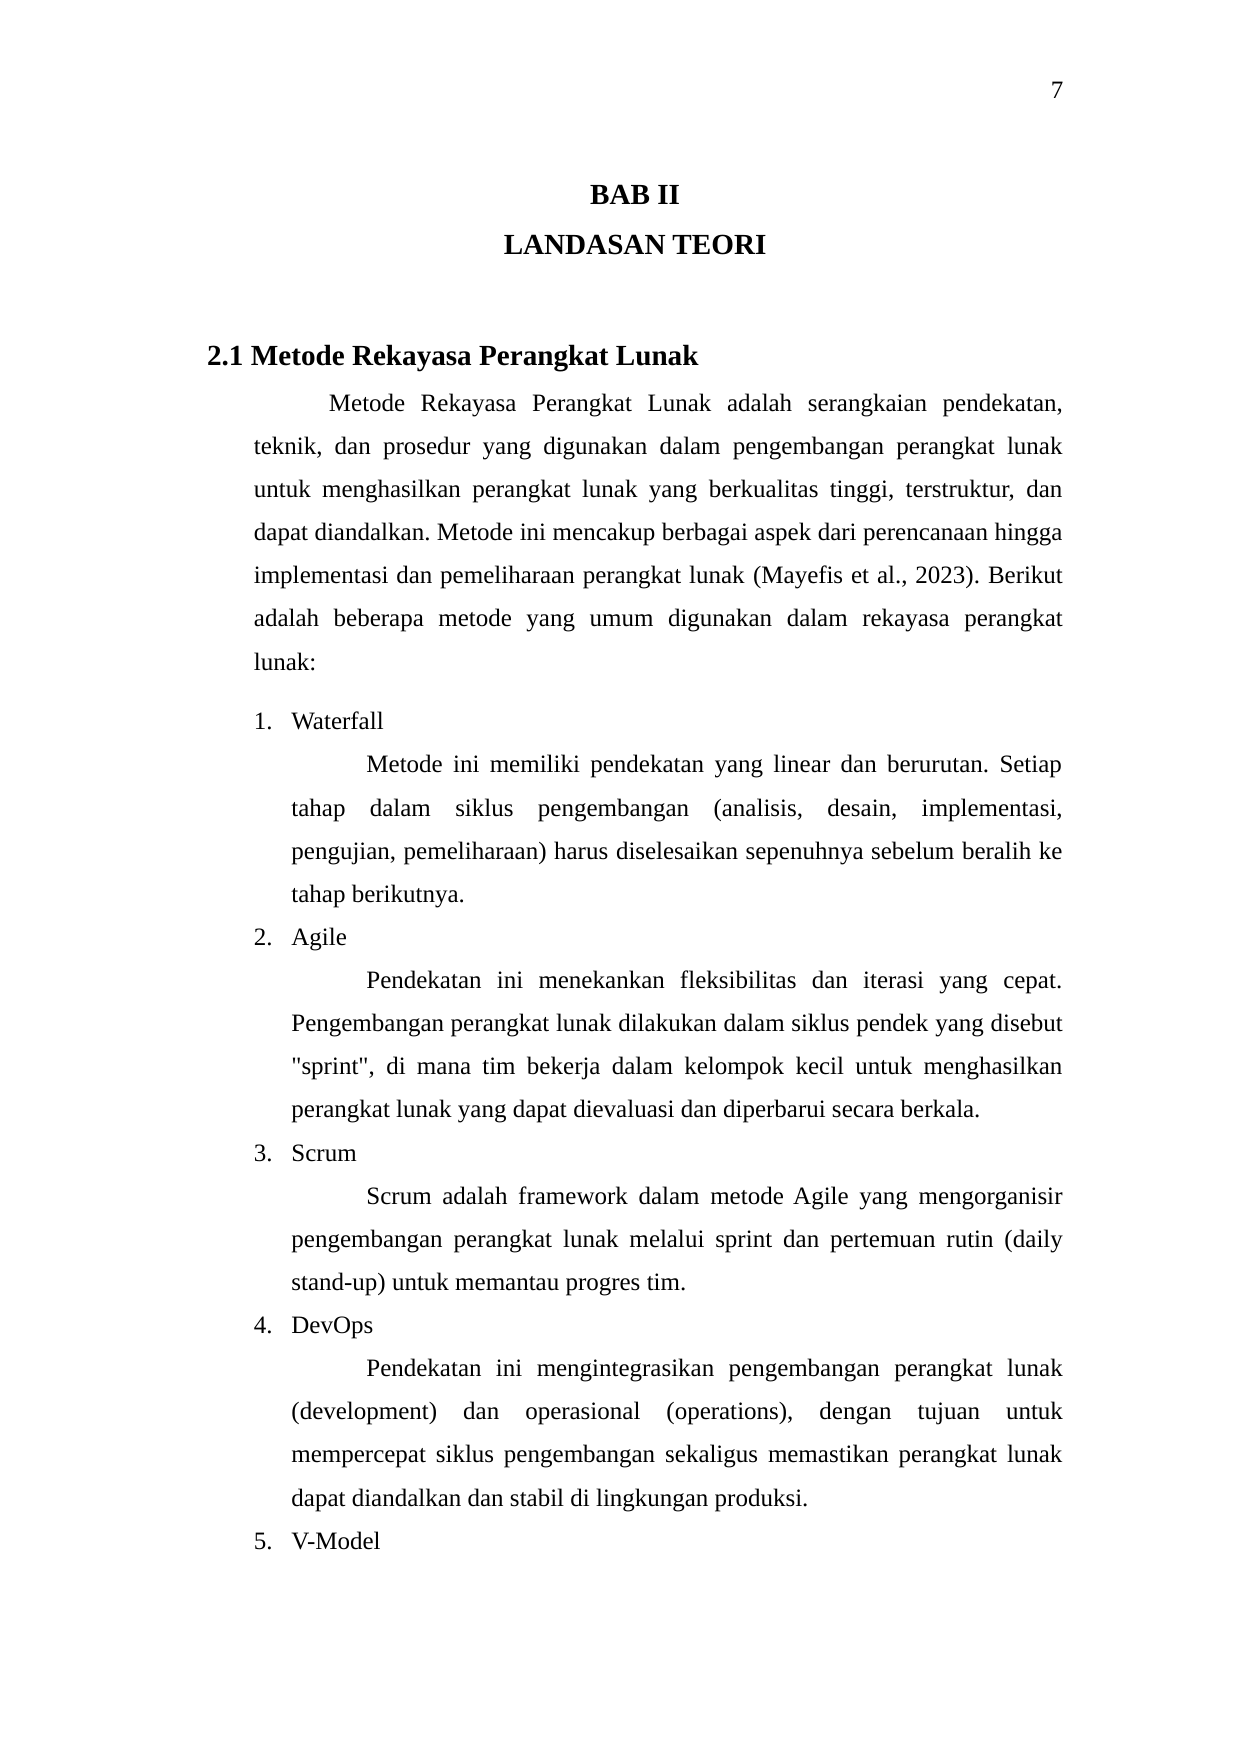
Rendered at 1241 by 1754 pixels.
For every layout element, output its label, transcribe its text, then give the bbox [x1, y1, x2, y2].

list DevOps [254, 1310, 1063, 1339]
list Waterfall [254, 706, 1063, 735]
list Pendekatan ini mengintegrasikan pengembangan perangkat lunak (development) dan operasional (operations), dengan tujuan untuk mempercepat siklus pengembangan sekaligus memastikan perangkat lunak dapat diandalkan dan stabil di lingkungan produksi. [291, 1353, 1063, 1511]
text Metode Rekayasa Perangkat Lunak adalah serangkaian pendekatan, teknik, dan prosedur yang digunakan dalam pengembangan perangkat lunak untuk menghasilkan perangkat lunak yang berkualitas tinggi, terstruktur, dan dapat diandalkan. Metode ini mencakup berbagai aspek dari perencanaan hingga implementasi dan pemeliharaan perangkat lunak . Berikut adalah beberapa metode yang umum digunakan dalam rekayasa perangkat lunak: [254, 388, 1063, 675]
subtitle 2.1 Metode Rekayasa Perangkat Lunak [207, 338, 1063, 371]
list V-Model [254, 1526, 1063, 1554]
subtitle BAB II LANDASAN TEORI [207, 177, 1063, 261]
list Pendekatan ini menekankan fleksibilitas dan iterasi yang cepat. Pengembangan perangkat lunak dilakukan dalam siklus pendek yang disebut "sprint", di mana tim bekerja dalam kelompok kecil untuk menghasilkan perangkat lunak yang dapat dievaluasi dan diperbarui secara berkala. [291, 965, 1063, 1123]
list Metode ini memiliki pendekatan yang linear dan berurutan. Setiap tahap dalam siklus pengembangan (analisis, desain, implementasi, pengujian, pemeliharaan) harus diselesaikan sepenuhnya sebelum beralih ke tahap berikutnya. [291, 749, 1063, 908]
list Scrum adalah framework dalam metode Agile yang mengorganisir pengembangan perangkat lunak melalui sprint dan pertemuan rutin (daily stand-up) untuk memantau progres tim. [291, 1181, 1063, 1296]
list Scrum [254, 1138, 1063, 1166]
list Agile [254, 922, 1063, 951]
